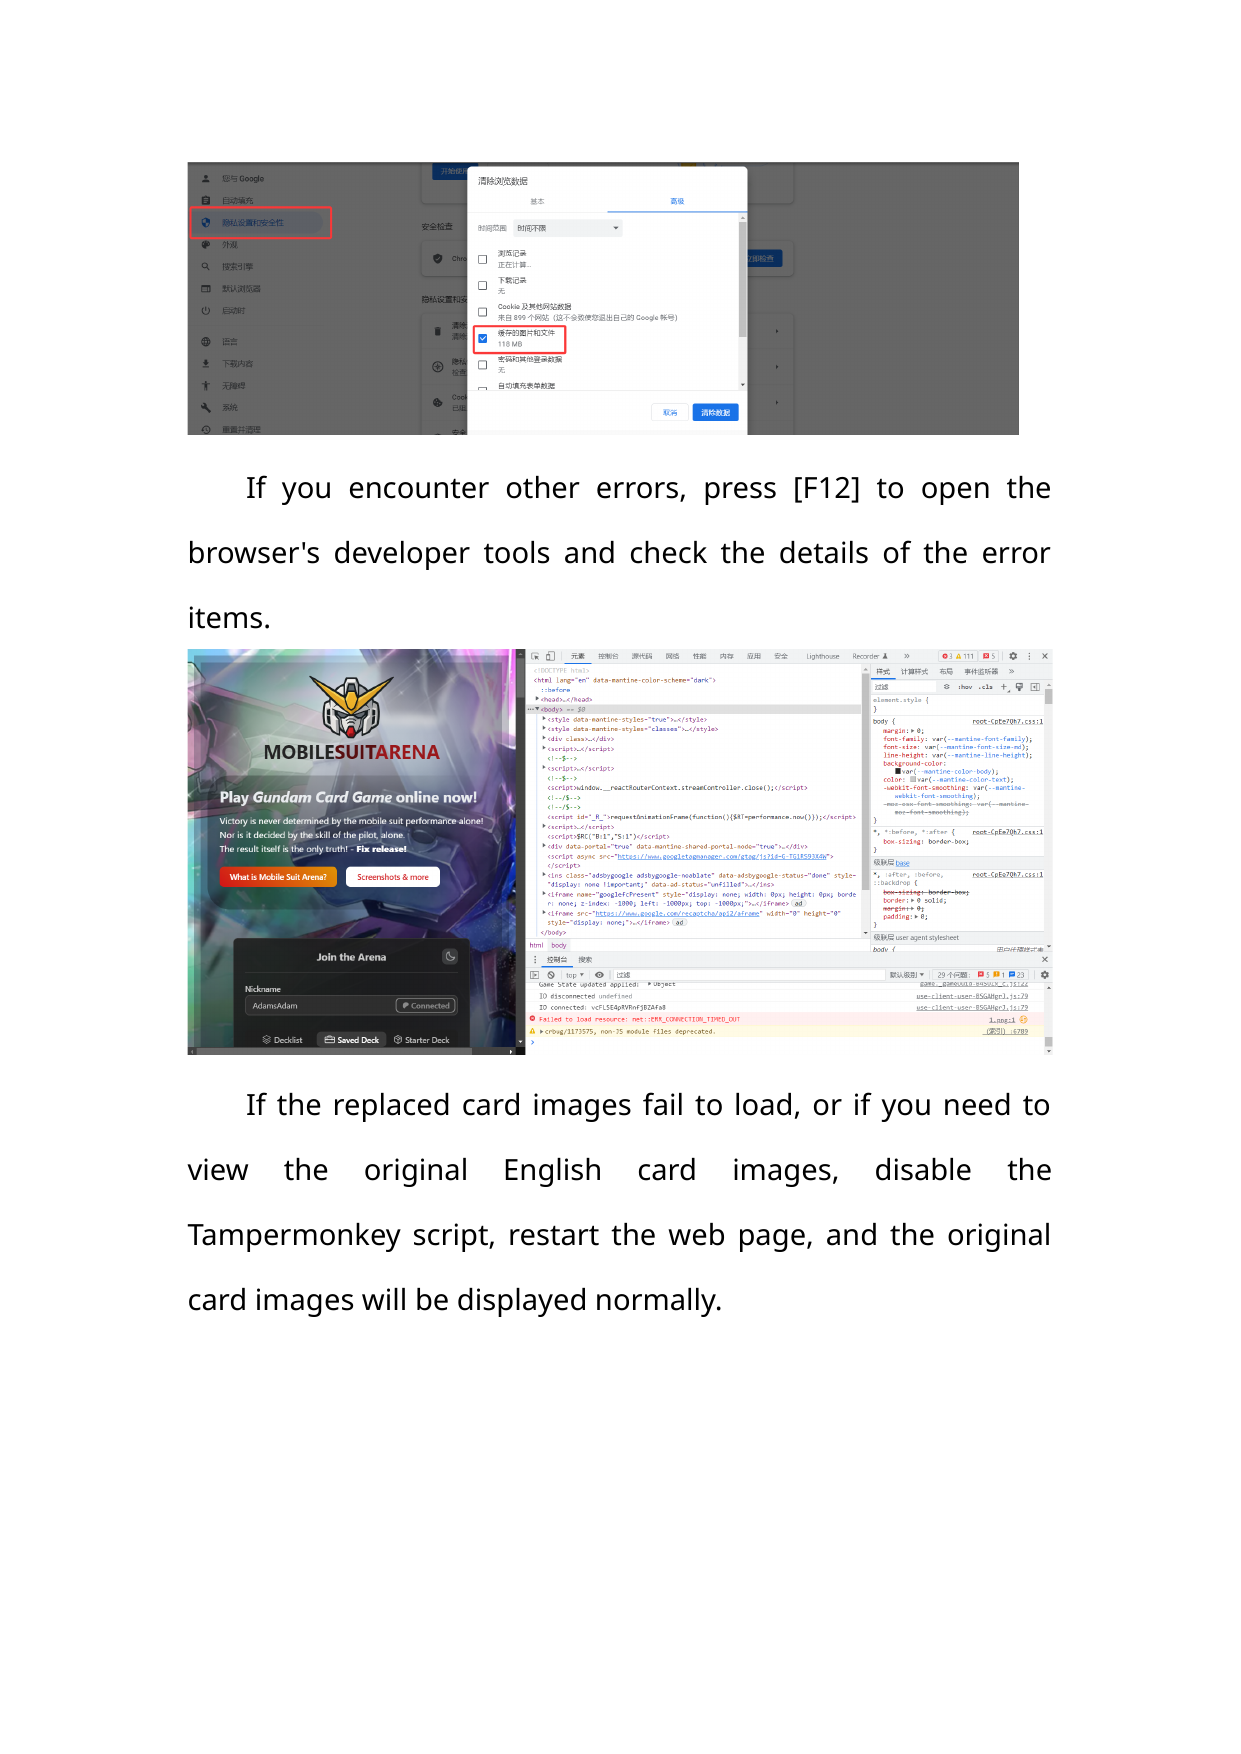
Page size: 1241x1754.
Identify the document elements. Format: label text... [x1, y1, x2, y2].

picture [187, 162, 1019, 435]
picture [187, 649, 1053, 1055]
text If you encounter other errors, press [F12] to open the browser's developer tools and check the details of the error items. [187, 454, 1053, 649]
text If the replaced card images fail to load, or if you need to view the original English card images, disable the Tampermonkey script, restart the web page, and the original card images will be displayed normally. [187, 1072, 1053, 1332]
